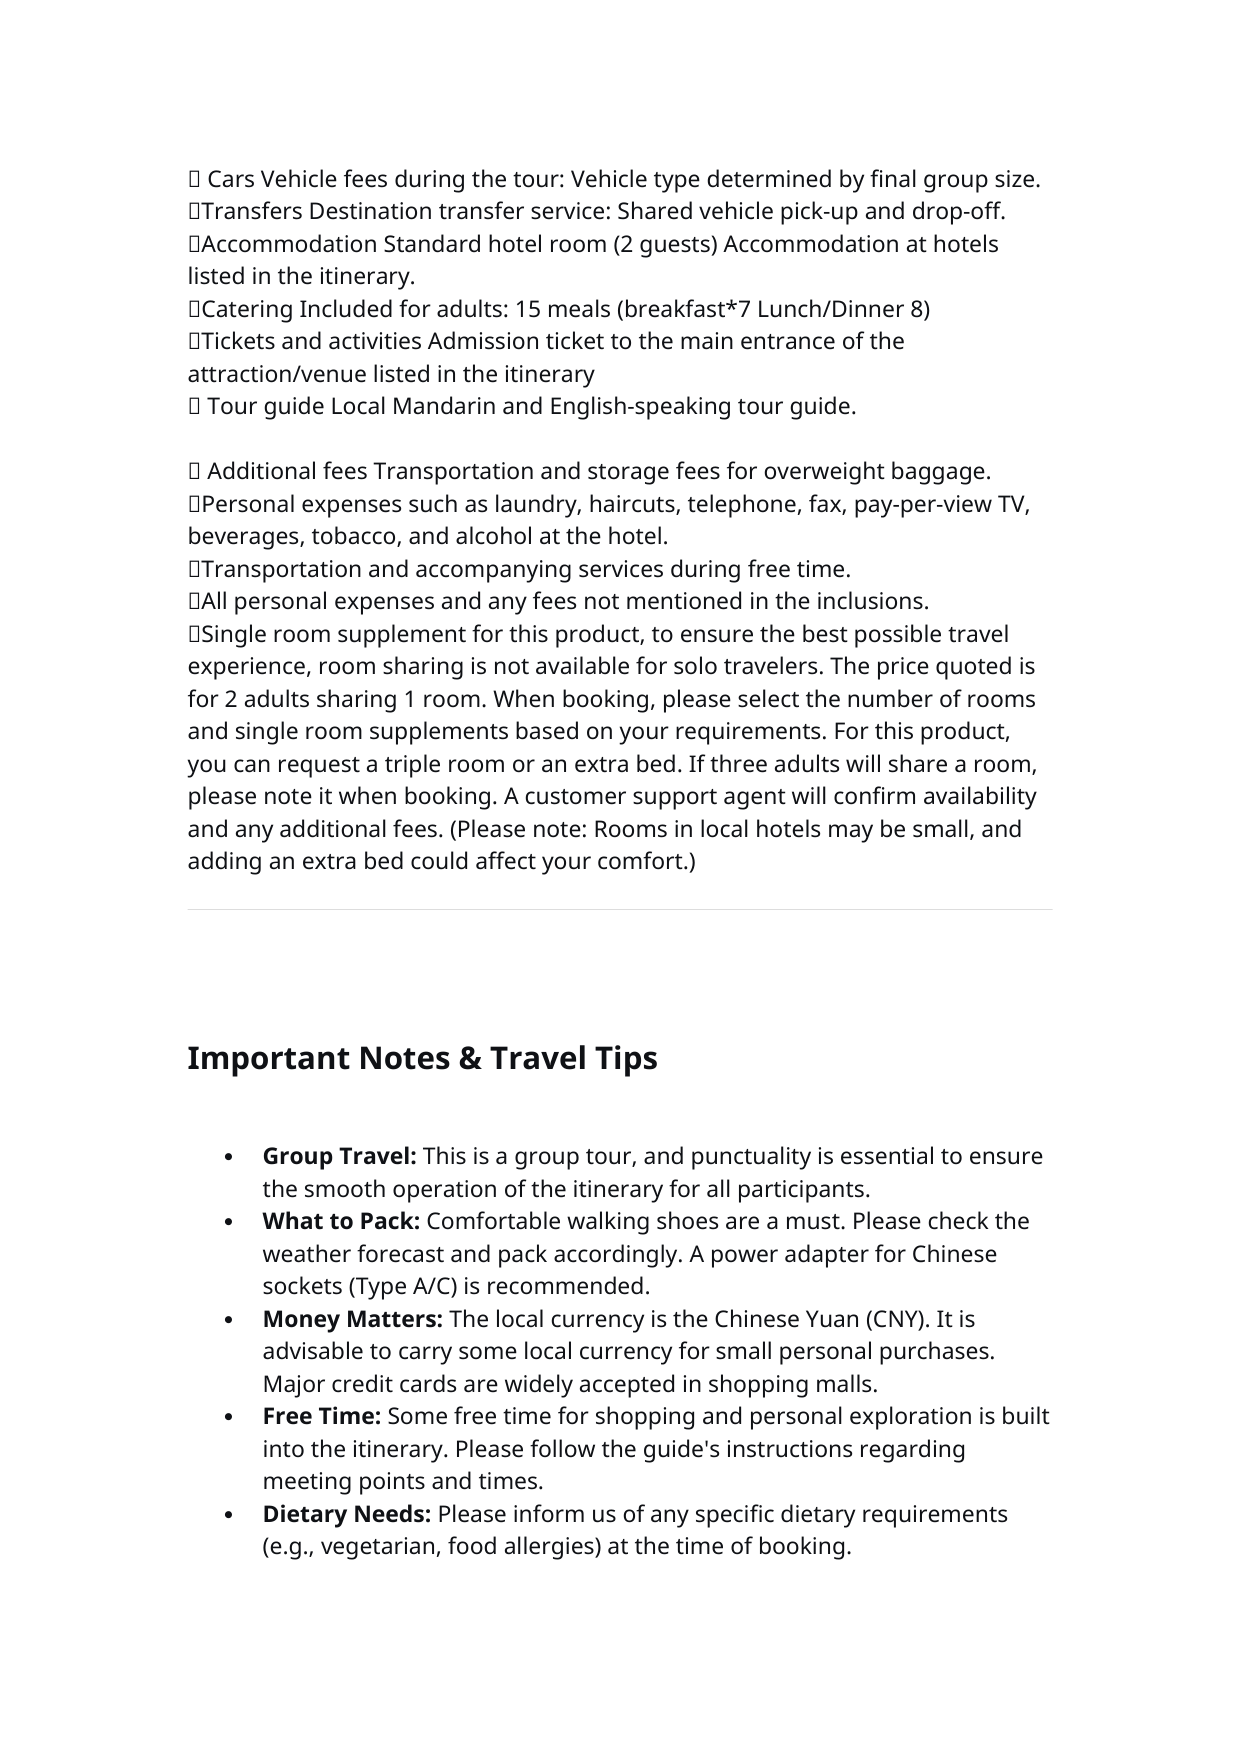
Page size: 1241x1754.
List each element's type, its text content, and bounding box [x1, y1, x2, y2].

text ✅ Tour guide Local Mandarin and English-speaking tour guide. [187, 389, 1053, 422]
list Dietary Needs: Please inform us of any specific dietary requirements (e.g., vegetarian, food allergies) at the time of booking. [225, 1497, 1053, 1562]
text ❌Personal expenses such as laundry, haircuts, telephone, fax, pay-per-view TV, beverages, tobacco, and alcohol at the hotel. [187, 487, 1053, 552]
text ✅Accommodation Standard hotel room (2 guests) Accommodation at hotels listed in the itinerary. [187, 227, 1053, 292]
text ❌Transportation and accompanying services during free time. [187, 552, 1053, 584]
text ✅Catering Included for adults: 15 meals (breakfast*7 Lunch/Dinner 8) [187, 292, 1053, 324]
text ✅ Cars Vehicle fees during the tour: Vehicle type determined by final group size. [187, 162, 1053, 194]
list Group Travel: This is a group tour, and punctuality is essential to ensure the smooth operation of the itinerary for all participants. [225, 1139, 1053, 1204]
text ❌ Additional fees Transportation and storage fees for overweight baggage. [187, 454, 1053, 487]
text ❌Single room supplement for this product, to ensure the best possible travel experience, room sharing is not available for solo travelers. The price quoted is for 2 adults sharing 1 room. When booking, please select the number of rooms and single room supplements based on your requirements. For this product, you can request a triple room or an extra bed. If three adults will share a room, please note it when booking. A customer support agent will confirm availability and any additional fees. (Please note: Rooms in local hotels may be small, and adding an extra bed could affect your comfort.) [187, 617, 1053, 877]
list What to Pack: Comfortable walking shoes are a must. Please check the weather forecast and pack accordingly. A power adapter for Chinese sockets (Type A/C) is recommended. [225, 1204, 1053, 1302]
text Important Notes & Travel Tips [187, 1024, 1053, 1089]
text ✅Tickets and activities Admission ticket to the main entrance of the attraction/venue listed in the itinerary [187, 324, 1053, 389]
text ✅Transfers Destination transfer service: Shared vehicle pick-up and drop-off. [187, 194, 1053, 227]
list Free Time: Some free time for shopping and personal exploration is built into the itinerary. Please follow the guide's instructions regarding meeting points and times. [225, 1399, 1053, 1497]
list Money Matters: The local currency is the Chinese Yuan (CNY). It is advisable to carry some local currency for small personal purchases. Major credit cards are widely accepted in shopping malls. [225, 1302, 1053, 1399]
text ❌All personal expenses and any fees not mentioned in the inclusions. [187, 584, 1053, 617]
